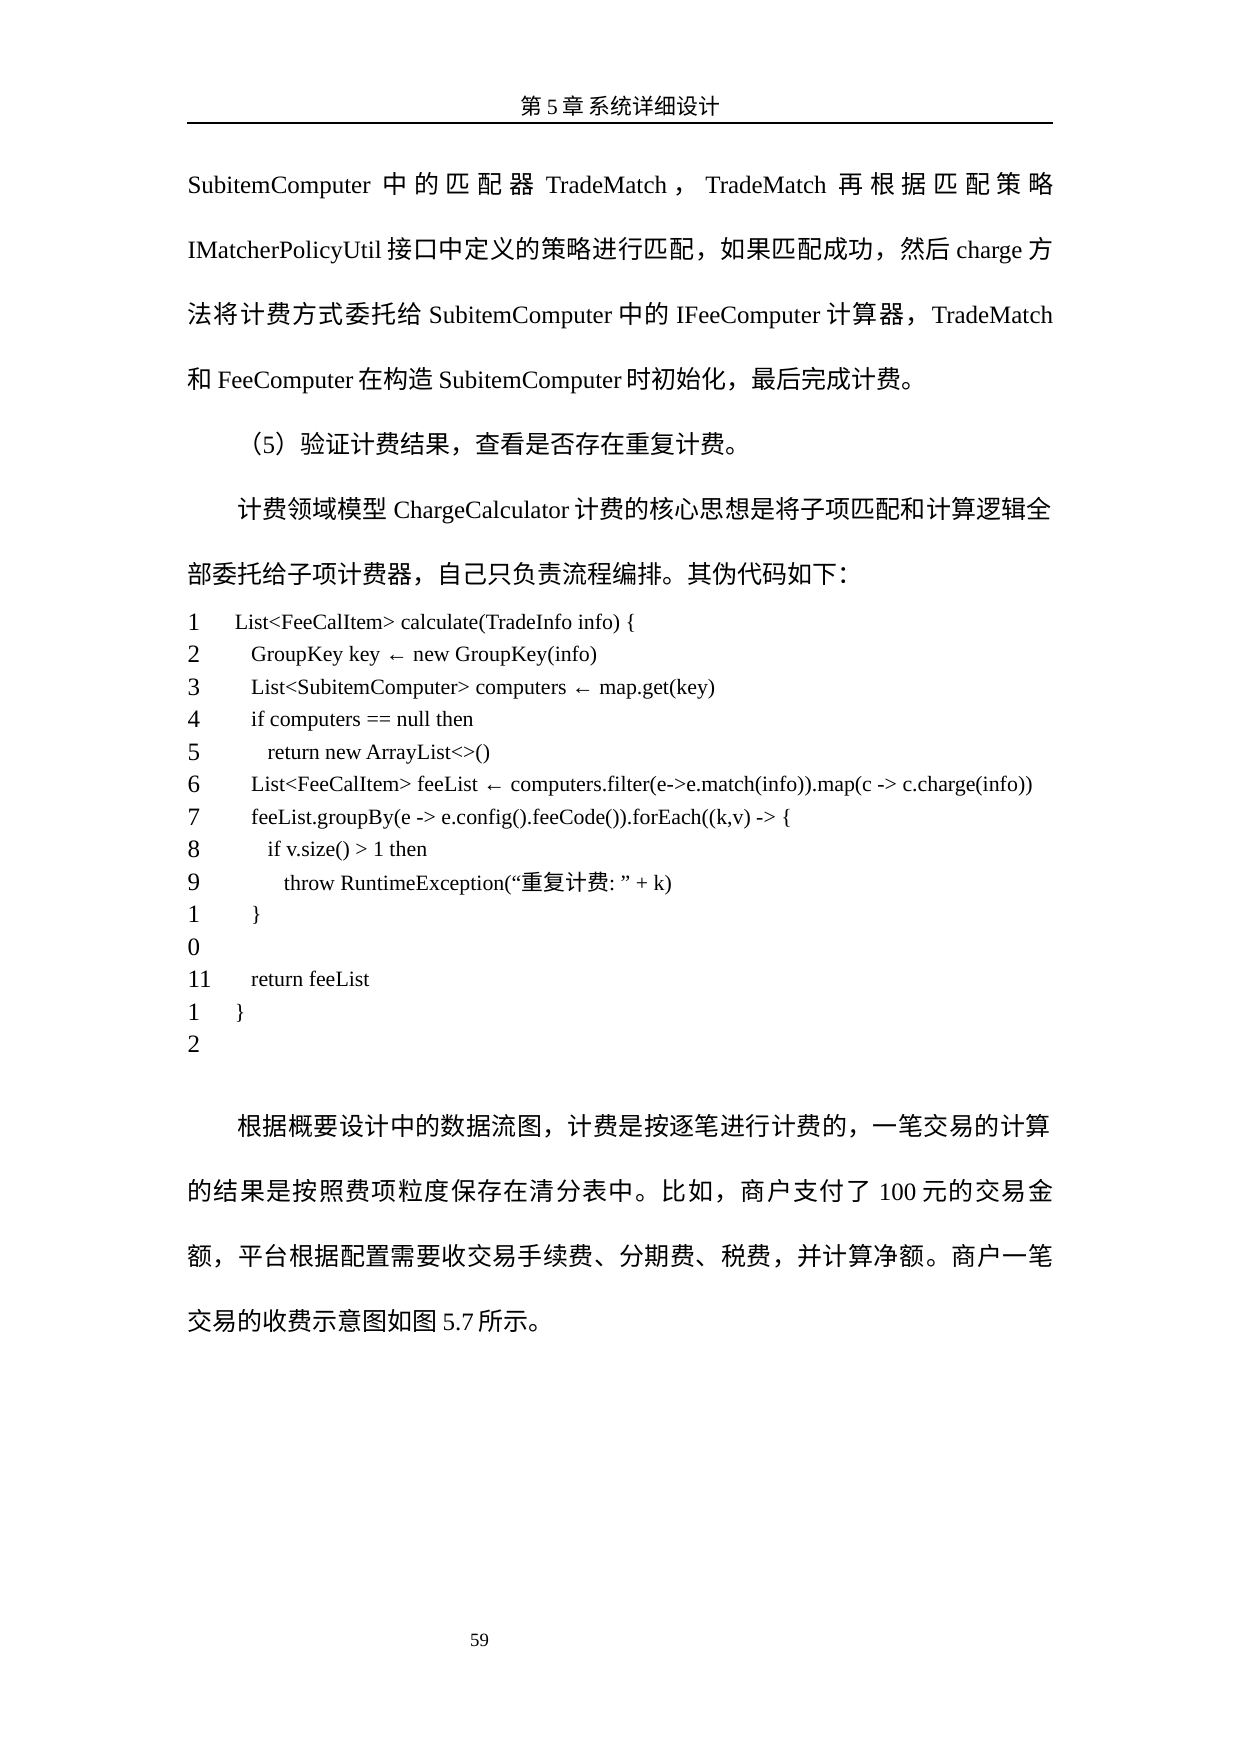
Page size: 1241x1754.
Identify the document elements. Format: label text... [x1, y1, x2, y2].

text 根据概要设计中的数据流图，计费是按逐笔进行计费的，一笔交易的计算的结果是按照费项粒度保存在清分表中。比如，商户支付了100元的交易金额，平台根据配置需要收交易手续费、分期费、税费，并计算净额。商户一笔交易的收费示意图如图5.7所示。 [187, 1092, 1053, 1352]
text （5）验证计费结果，查看是否存在重复计费。 [187, 410, 1053, 475]
table_cell List<FeeCalItem> feeList ← computers.filter(e->e.match(info)).map(c -> c.charge(info)) [223, 768, 1147, 800]
table_cell 12 [176, 995, 223, 1060]
table_header List<FeeCalItem> calculate(TradeInfo info) { [223, 605, 1147, 637]
table_cell 6 [176, 768, 223, 800]
table_cell 9 [176, 865, 223, 897]
table_cell return feeList [223, 963, 1147, 995]
table_cell if v.size() > 1 then [223, 833, 1147, 865]
table_cell 10 [176, 898, 223, 962]
table_cell 7 [176, 800, 223, 832]
table_cell List<SubitemComputer> computers ← map.get(key) [223, 670, 1147, 702]
table_cell 3 [176, 670, 223, 702]
table_cell 4 [176, 703, 223, 735]
table_cell feeList.groupBy(e -> e.config().feeCode()).forEach((k,v) -> { [223, 800, 1147, 832]
table_cell 2 [176, 638, 223, 670]
text 计费领域模型ChargeCalculator计费的核心思想是将子项匹配和计算逻辑全部委托给子项计费器，自己只负责流程编排。其伪代码如下： [187, 475, 1053, 605]
table_cell 11 [176, 963, 223, 995]
table_cell if computers == null then [223, 703, 1147, 735]
table_cell throw RuntimeException(“重复计费: ” + k) [223, 865, 1147, 897]
table_cell return new ArrayList<>() [223, 735, 1147, 767]
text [187, 150, 1053, 410]
table_cell GroupKey key ← new GroupKey(info) [223, 638, 1147, 670]
table_cell } [223, 898, 1147, 962]
table_cell 5 [176, 735, 223, 767]
table_header 1 [176, 605, 223, 637]
table_cell 8 [176, 833, 223, 865]
table_cell } [223, 995, 1147, 1060]
